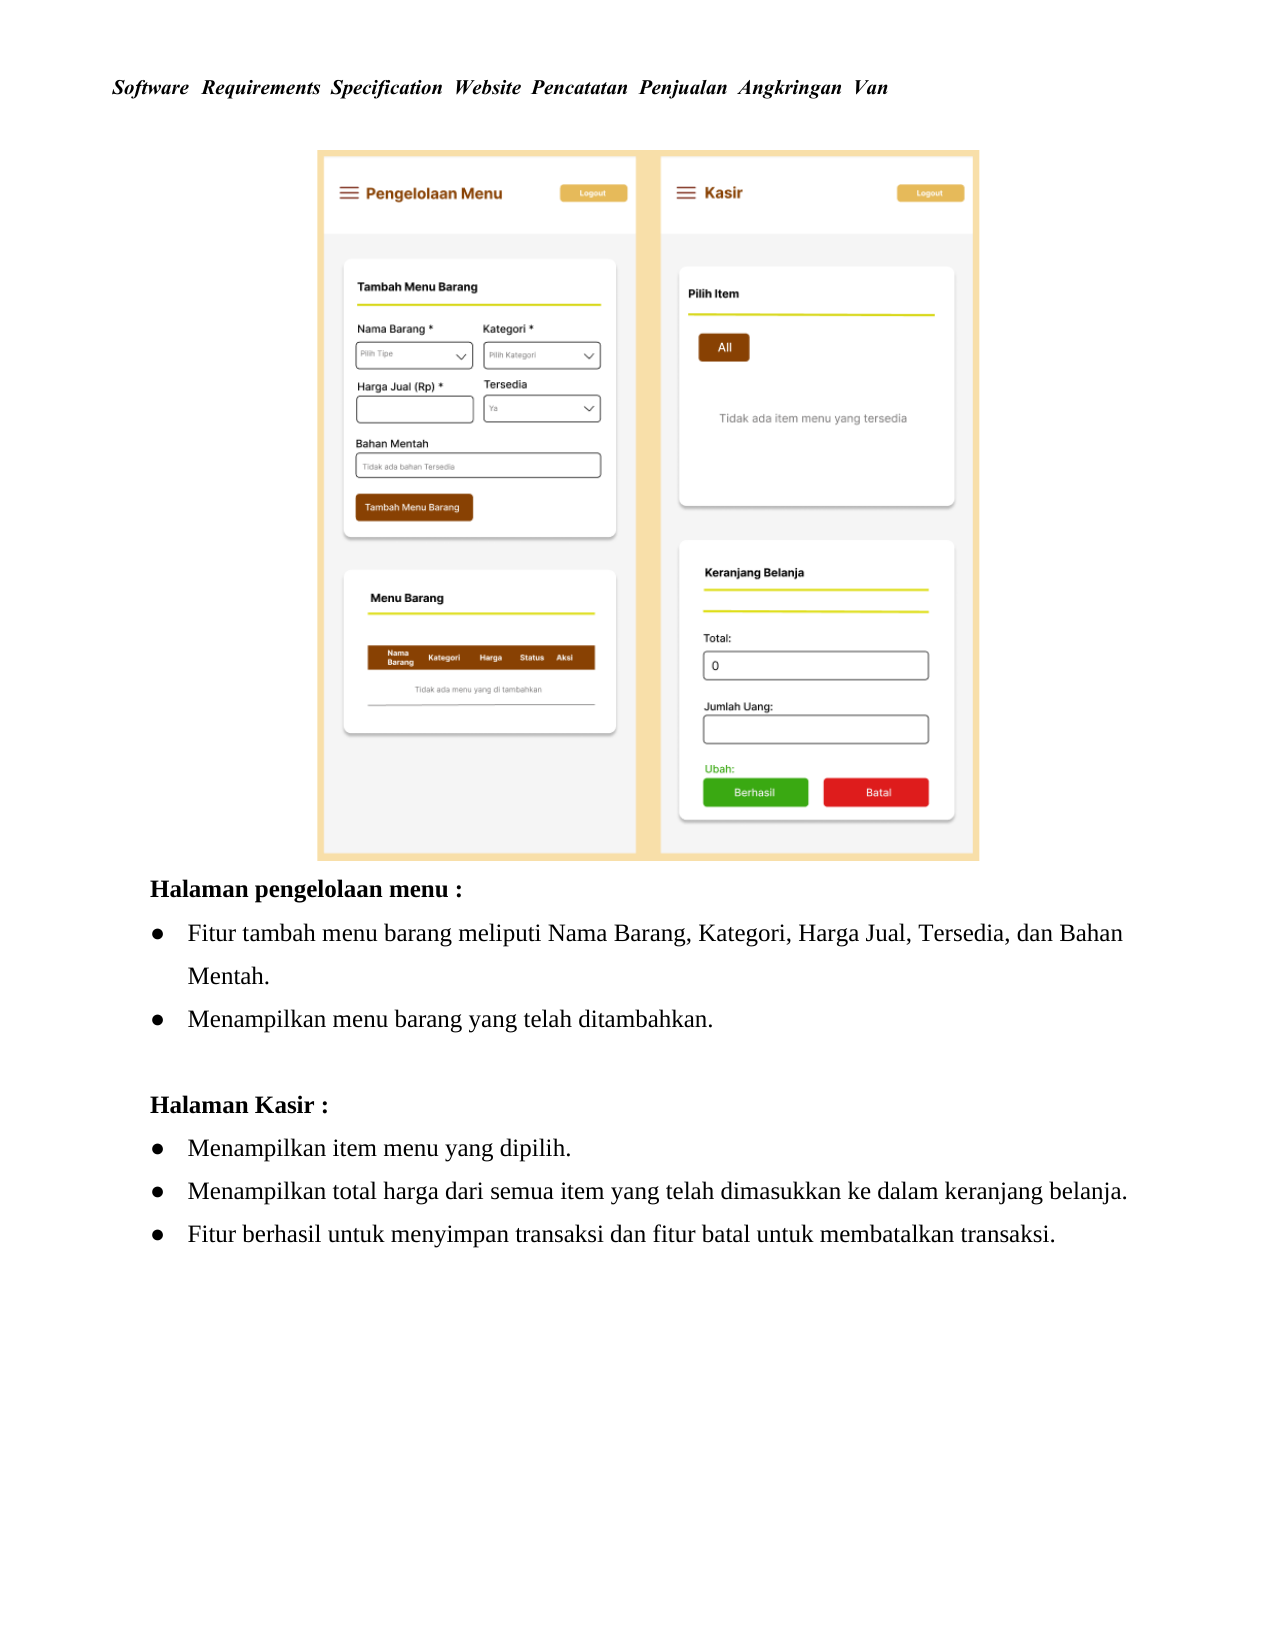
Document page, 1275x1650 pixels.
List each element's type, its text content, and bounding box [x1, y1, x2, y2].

picture [317, 150, 980, 861]
list Fitur tambah menu barang meliputi Nama Barang, Kategori, Harga Jual, Tersedia, dan Bahan Mentah. [150, 918, 1140, 989]
list Menampilkan menu barang yang telah ditambahkan. [150, 1004, 1140, 1033]
list Fitur berhasil untuk menyimpan transaksi dan fitur batal untuk membatalkan transaksi. [150, 1219, 1140, 1248]
list Menampilkan total harga dari semua item yang telah dimasukkan ke dalam keranjang belanja. [150, 1176, 1140, 1205]
text Halaman pengelolaan menu : [150, 874, 1140, 903]
list Menampilkan item menu yang dipilih. [150, 1133, 1140, 1162]
text Halaman Kasir : [150, 1090, 1140, 1119]
